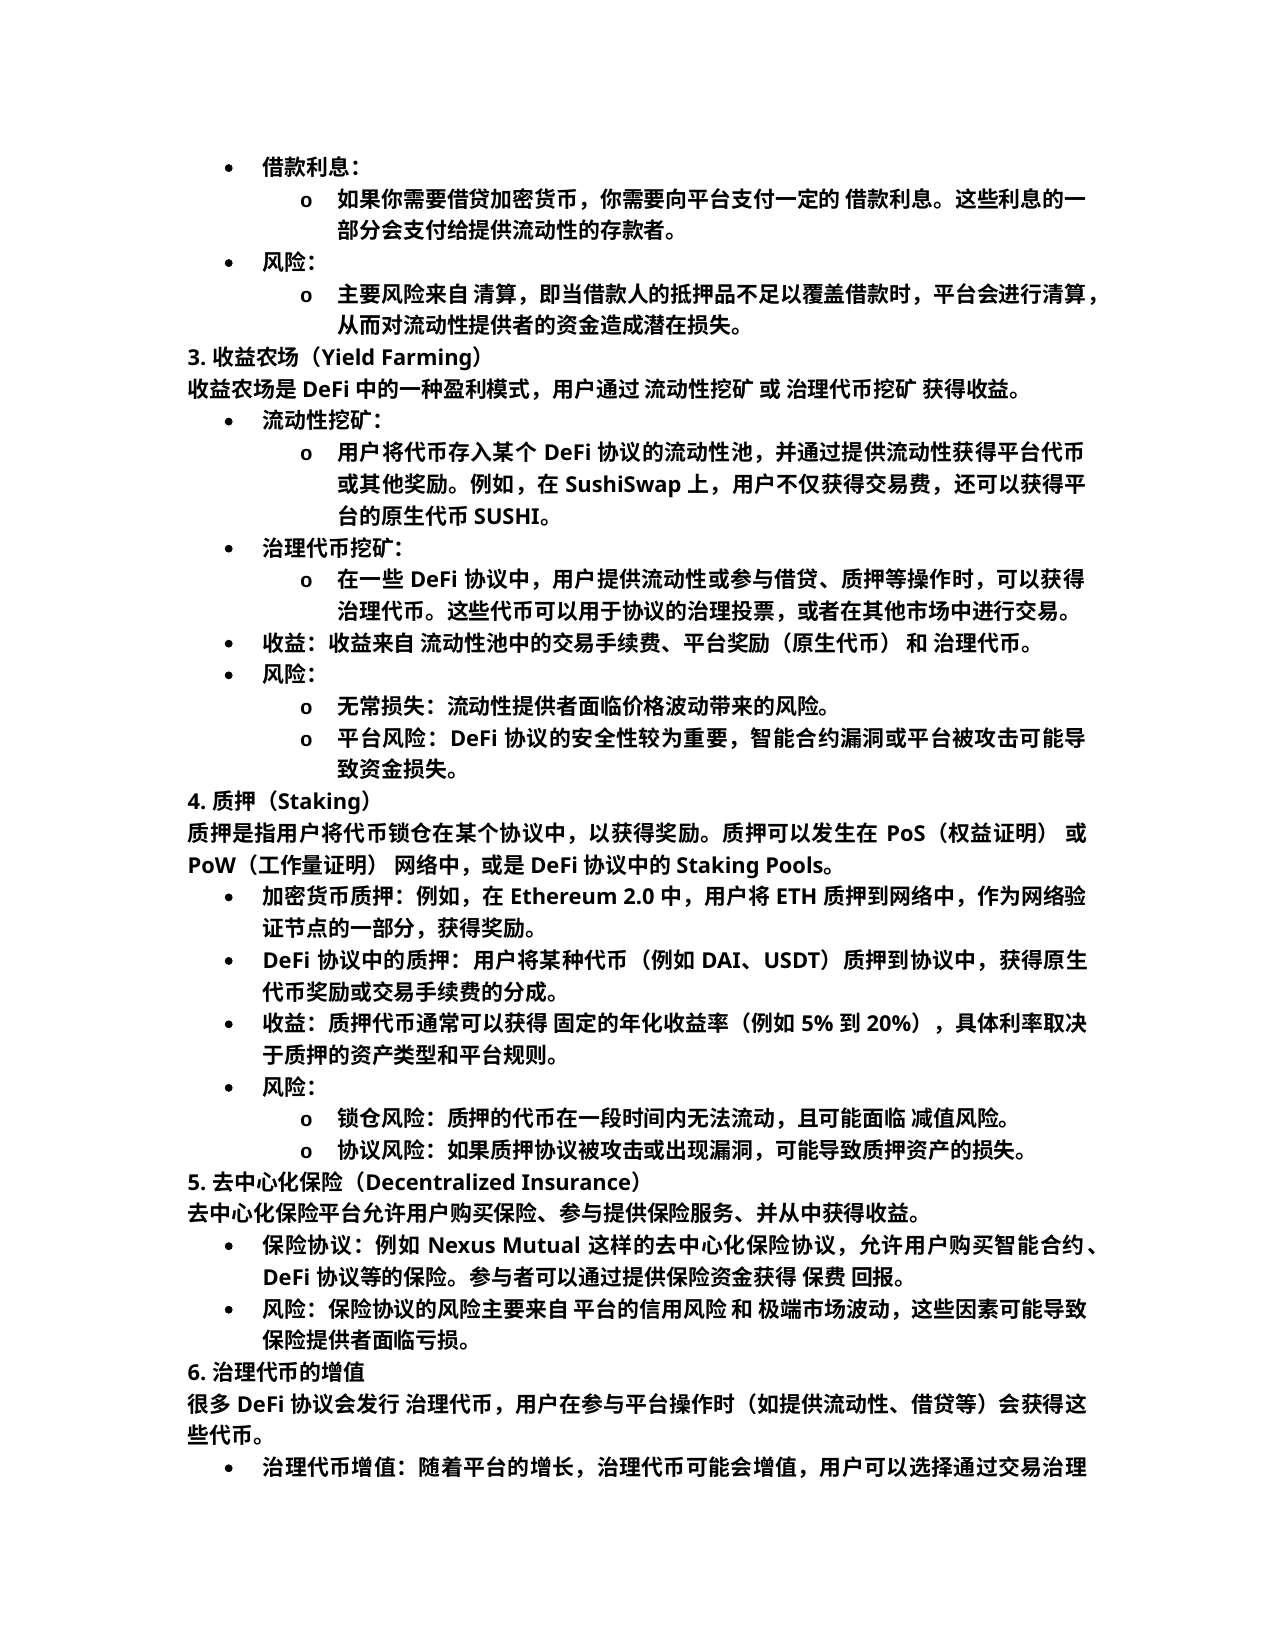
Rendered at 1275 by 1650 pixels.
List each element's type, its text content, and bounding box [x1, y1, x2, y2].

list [225, 1450, 1087, 1482]
list 在一些 DeFi 协议中，用户提供流动性或参与借贷、质押等操作时，可以获得 治理代币。这些代币可以用于协议的治理投票，或者在其他市场中进行交易。 [300, 562, 1087, 626]
list 收益：收益来自 流动性池中的交易手续费、平台奖励（原生代币） 和 治理代币。 [225, 626, 1087, 657]
text 3. 收益农场（Yield Farming） [187, 340, 1087, 372]
list 风险： [225, 1070, 1087, 1101]
list 流动性挖矿： [225, 403, 1087, 435]
list 无常损失：流动性提供者面临价格波动带来的风险。 [300, 689, 1087, 721]
list 锁仓风险：质押的代币在一段时间内无法流动，且可能面临 减值风险。 [300, 1101, 1087, 1133]
list 治理代币挖矿： [225, 531, 1087, 562]
list 借款利息： [225, 150, 1087, 182]
text 收益农场是 DeFi 中的一种盈利模式，用户通过 流动性挖矿 或 治理代币挖矿 获得收益。 [187, 372, 1087, 403]
list 用户将代币存入某个 DeFi 协议的流动性池，并通过提供流动性获得平台代币或其他奖励。例如，在 SushiSwap 上，用户不仅获得交易费，还可以获得平台的原生代币 SUSHI。 [300, 435, 1087, 531]
list 收益：质押代币通常可以获得 固定的年化收益率（例如 5% 到 20%），具体利率取决于质押的资产类型和平台规则。 [225, 1006, 1087, 1070]
list 主要风险来自 清算，即当借款人的抵押品不足以覆盖借款时，平台会进行清算，从而对流动性提供者的资金造成潜在损失。 [300, 277, 1087, 340]
text 5. 去中心化保险（Decentralized Insurance） [187, 1165, 1087, 1196]
list 风险： [225, 245, 1087, 277]
text 质押是指用户将代币锁仓在某个协议中，以获得奖励。质押可以发生在 PoS（权益证明） 或 PoW（工作量证明） 网络中，或是 DeFi 协议中的 Staking Pools。 [187, 816, 1087, 879]
list 风险： [225, 657, 1087, 689]
list 保险协议：例如 Nexus Mutual 这样的去中心化保险协议，允许用户购买智能合约、DeFi 协议等的保险。参与者可以通过提供保险资金获得 保费 回报。 [225, 1228, 1087, 1292]
list 风险：保险协议的风险主要来自 平台的信用风险 和 极端市场波动，这些因素可能导致保险提供者面临亏损。 [225, 1292, 1087, 1355]
list 如果你需要借贷加密货币，你需要向平台支付一定的 借款利息。这些利息的一部分会支付给提供流动性的存款者。 [300, 182, 1087, 245]
text 去中心化保险平台允许用户购买保险、参与提供保险服务、并从中获得收益。 [187, 1196, 1087, 1228]
list 协议风险：如果质押协议被攻击或出现漏洞，可能导致质押资产的损失。 [300, 1133, 1087, 1165]
text 很多 DeFi 协议会发行 治理代币，用户在参与平台操作时（如提供流动性、借贷等）会获得这些代币。 [187, 1387, 1087, 1450]
text 4. 质押（Staking） [187, 784, 1087, 816]
list 加密货币质押：例如，在 Ethereum 2.0 中，用户将 ETH 质押到网络中，作为网络验证节点的一部分，获得奖励。 [225, 879, 1087, 943]
list DeFi 协议中的质押：用户将某种代币（例如 DAI、USDT）质押到协议中，获得原生代币奖励或交易手续费的分成。 [225, 943, 1087, 1006]
text 6. 治理代币的增值 [187, 1355, 1087, 1387]
list 平台风险：DeFi 协议的安全性较为重要，智能合约漏洞或平台被攻击可能导致资金损失。 [300, 721, 1087, 784]
